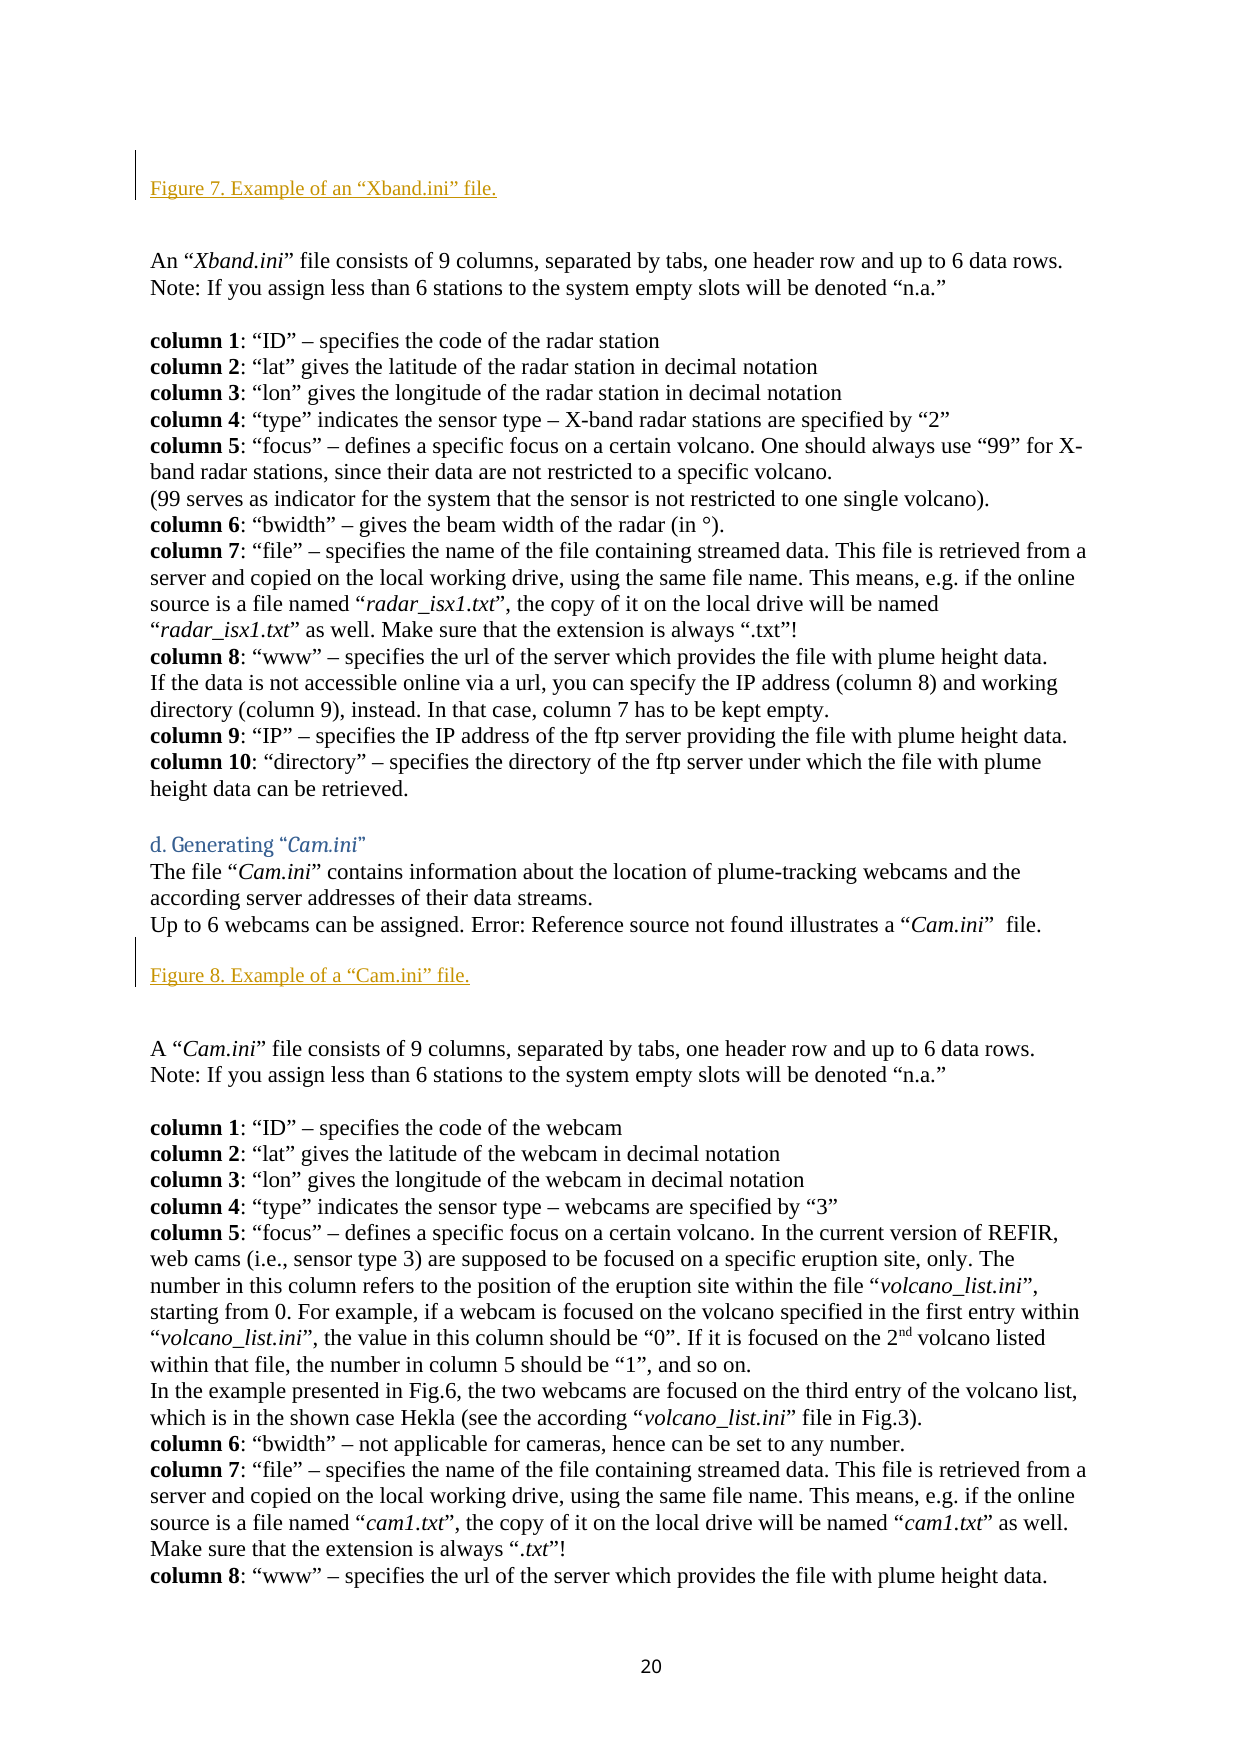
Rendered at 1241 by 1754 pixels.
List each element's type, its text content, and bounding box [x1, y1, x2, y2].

text column 3: “lon” gives the longitude of the radar station in decimal notation [150, 379, 1090, 406]
text column 9: “IP” – specifies the IP address of the ftp server providing the file with plume height data. [150, 722, 1090, 748]
text Note: If you assign less than 6 stations to the system empty slots will be denoted “n.a.” [150, 274, 1090, 300]
text column 4: “type” indicates the sensor type – X-band radar stations are specified by “2” [150, 406, 1090, 432]
text column 5: “focus” – defines a specific focus on a certain volcano. In the current version of REFIR, web cams (i.e., sensor type 3) are supposed to be focused on a specific eruption site, only. The number in this column refers to the position of the eruption site within the file “volcano_list.ini”, starting from 0. For example, if a webcam is focused on the volcano specified in the first entry within “volcano_list.ini”, the value in this column should be “0”. If it is focused on the 2nd volcano listed within that file, the number in column 5 should be “1”, and so on. In the example presented in Fig.6, the two webcams are focused on the third entry of the volcano list, which is in the shown case Hekla (see the according “volcano_list.ini” file in Fig.3). [150, 1219, 1090, 1430]
text column 8: “www” – specifies the url of the server which provides the file with plume height data. [150, 1562, 1090, 1588]
text column 2: “lat” gives the latitude of the webcam in decimal notation [150, 1140, 1090, 1166]
text column 4: “type” indicates the sensor type – webcams are specified by “3” [150, 1193, 1090, 1219]
text column 6: “bwidth” – gives the beam width of the radar (in °). [150, 511, 1090, 537]
text An “Xband.ini” file consists of 9 columns, separated by tabs, one header row and up to 6 data rows. [150, 248, 1090, 274]
text column 8: “www” – specifies the url of the server which provides the file with plume height data. [150, 643, 1090, 669]
text column 7: “file” – specifies the name of the file containing streamed data. This file is retrieved from a server and copied on the local working drive, using the same file name. This means, e.g. if the online source is a file named “radar_isx1.txt”, the copy of it on the local drive will be named “radar_isx1.txt” as well. Make sure that the extension is always “.txt”! [150, 537, 1090, 643]
text Note: If you assign less than 6 stations to the system empty slots will be denoted “n.a.” [150, 1061, 1090, 1087]
text If the data is not accessible online via a url, you can specify the IP address (column 8) and working directory (column 9), instead. In that case, column 7 has to be kept empty. [150, 669, 1090, 722]
subtitle d. Generating “Cam.ini” [150, 832, 1090, 858]
text column 1: “ID” – specifies the code of the webcam [150, 1114, 1090, 1140]
text column 6: “bwidth” – not applicable for cameras, hence can be set to any number. [150, 1430, 1090, 1456]
text The file “Cam.ini” contains information about the location of plume-tracking webcams and the according server addresses of their data streams. [150, 858, 1090, 911]
text column 1: “ID” – specifies the code of the radar station [150, 327, 1090, 353]
text A “Cam.ini” file consists of 9 columns, separated by tabs, one header row and up to 6 data rows. [150, 1034, 1090, 1061]
text column 7: “file” – specifies the name of the file containing streamed data. This file is retrieved from a server and copied on the local working drive, using the same file name. This means, e.g. if the online source is a file named “cam1.txt”, the copy of it on the local drive will be named “cam1.txt” as well. Make sure that the extension is always “.txt”! [150, 1456, 1090, 1562]
text column 3: “lon” gives the longitude of the webcam in decimal notation [150, 1166, 1090, 1193]
text column 2: “lat” gives the latitude of the radar station in decimal notation [150, 353, 1090, 379]
text column 5: “focus” – defines a specific focus on a certain volcano. One should always use “99” for X-band radar stations, since their data are not restricted to a specific volcano. (99 serves as indicator for the system that the sensor is not restricted to one single volcano). [150, 432, 1090, 511]
text column 10: “directory” – specifies the directory of the ftp server under which the file with plume height data can be retrieved. [150, 748, 1090, 801]
